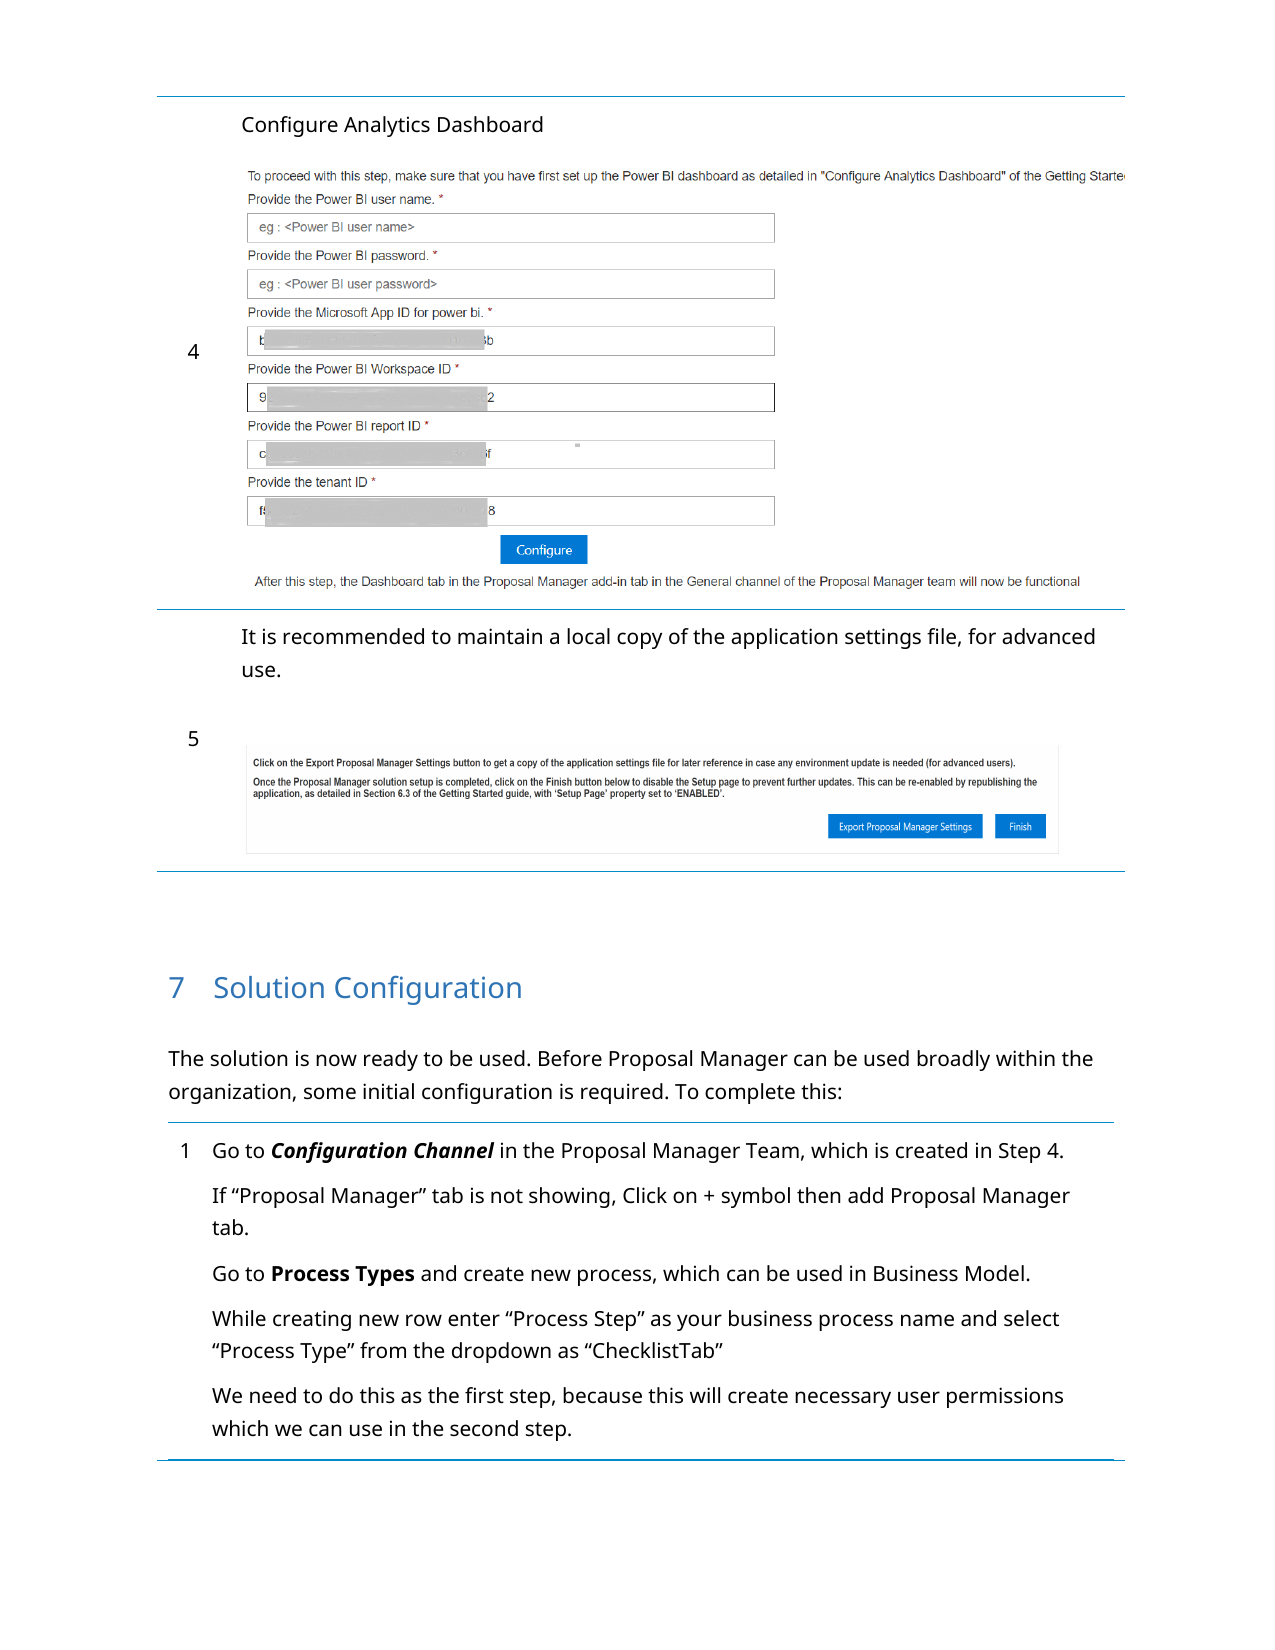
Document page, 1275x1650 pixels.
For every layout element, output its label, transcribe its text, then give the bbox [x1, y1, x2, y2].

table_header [157, 872, 1125, 1459]
table_cell 5 [157, 610, 230, 871]
picture [241, 155, 1125, 593]
table_cell Configure Analytics Dashboard [230, 97, 1125, 609]
picture [241, 745, 1064, 856]
table_cell It is recommended to maintain a local copy of the application settings file, for advanced use. [230, 610, 1125, 871]
table_cell 4 [157, 97, 230, 609]
